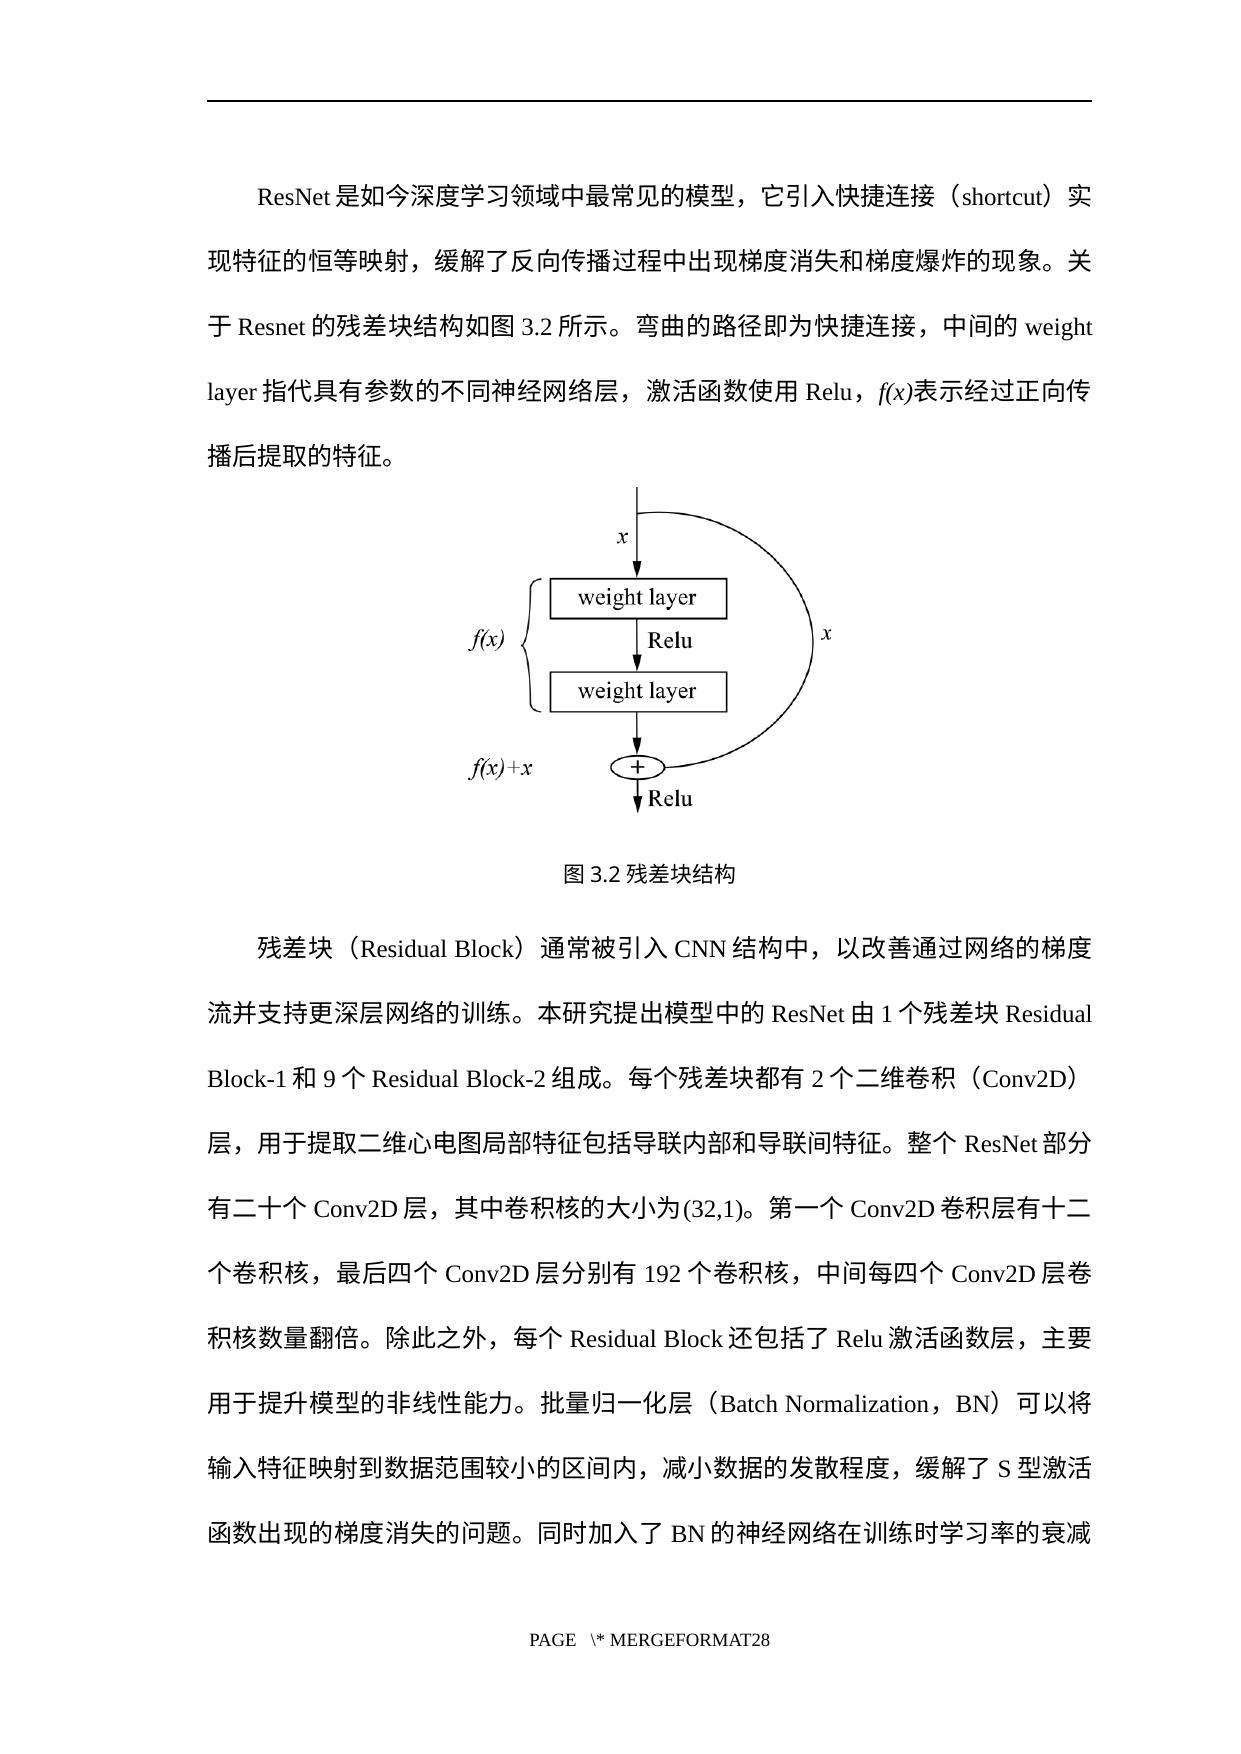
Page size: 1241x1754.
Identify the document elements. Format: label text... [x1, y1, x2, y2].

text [207, 914, 1092, 1564]
text ResNet是如今深度学习领域中最常见的模型，它引入快捷连接（shortcut）实现特征的恒等映射，缓解了反向传播过程中出现梯度消失和梯度爆炸的现象。关于Resnet的残差块结构如图3.2所示。弯曲的路径即为快捷连接，中间的weight layer指代具有参数的不同神经网络层，激活函数使用Relu，f(x)表示经过正向传播后提取的特征。 [207, 162, 1092, 487]
picture [468, 487, 832, 813]
text 图3.2 残差块结构 [207, 857, 1092, 889]
